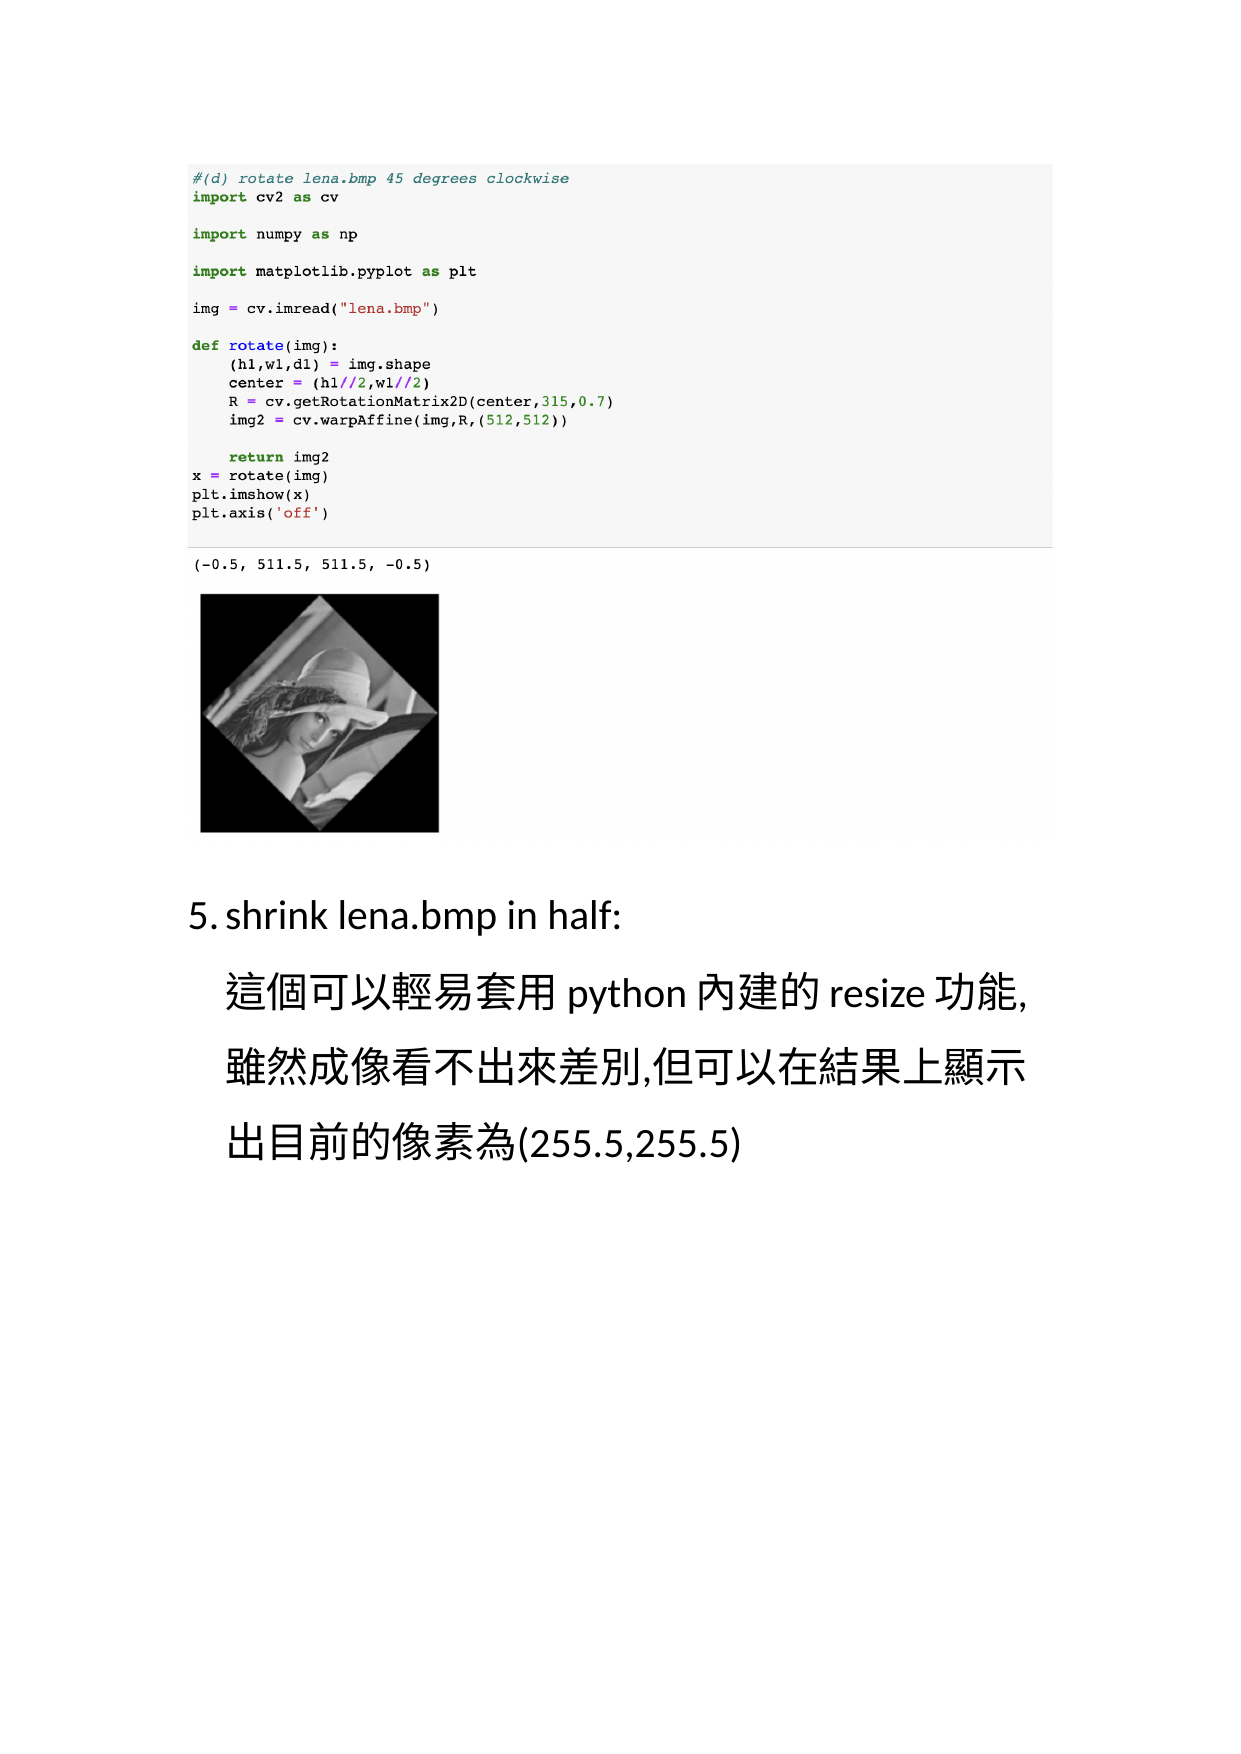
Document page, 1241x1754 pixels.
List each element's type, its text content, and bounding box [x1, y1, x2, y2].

list shrink lena.bmp in half: [187, 877, 1053, 952]
picture [187, 164, 1053, 843]
list 這個可以輕易套用python內建的resize功能,雖然成像看不出來差別,但可以在結果上顯示出目前的像素為(255.5,255.5) [225, 952, 1053, 1177]
